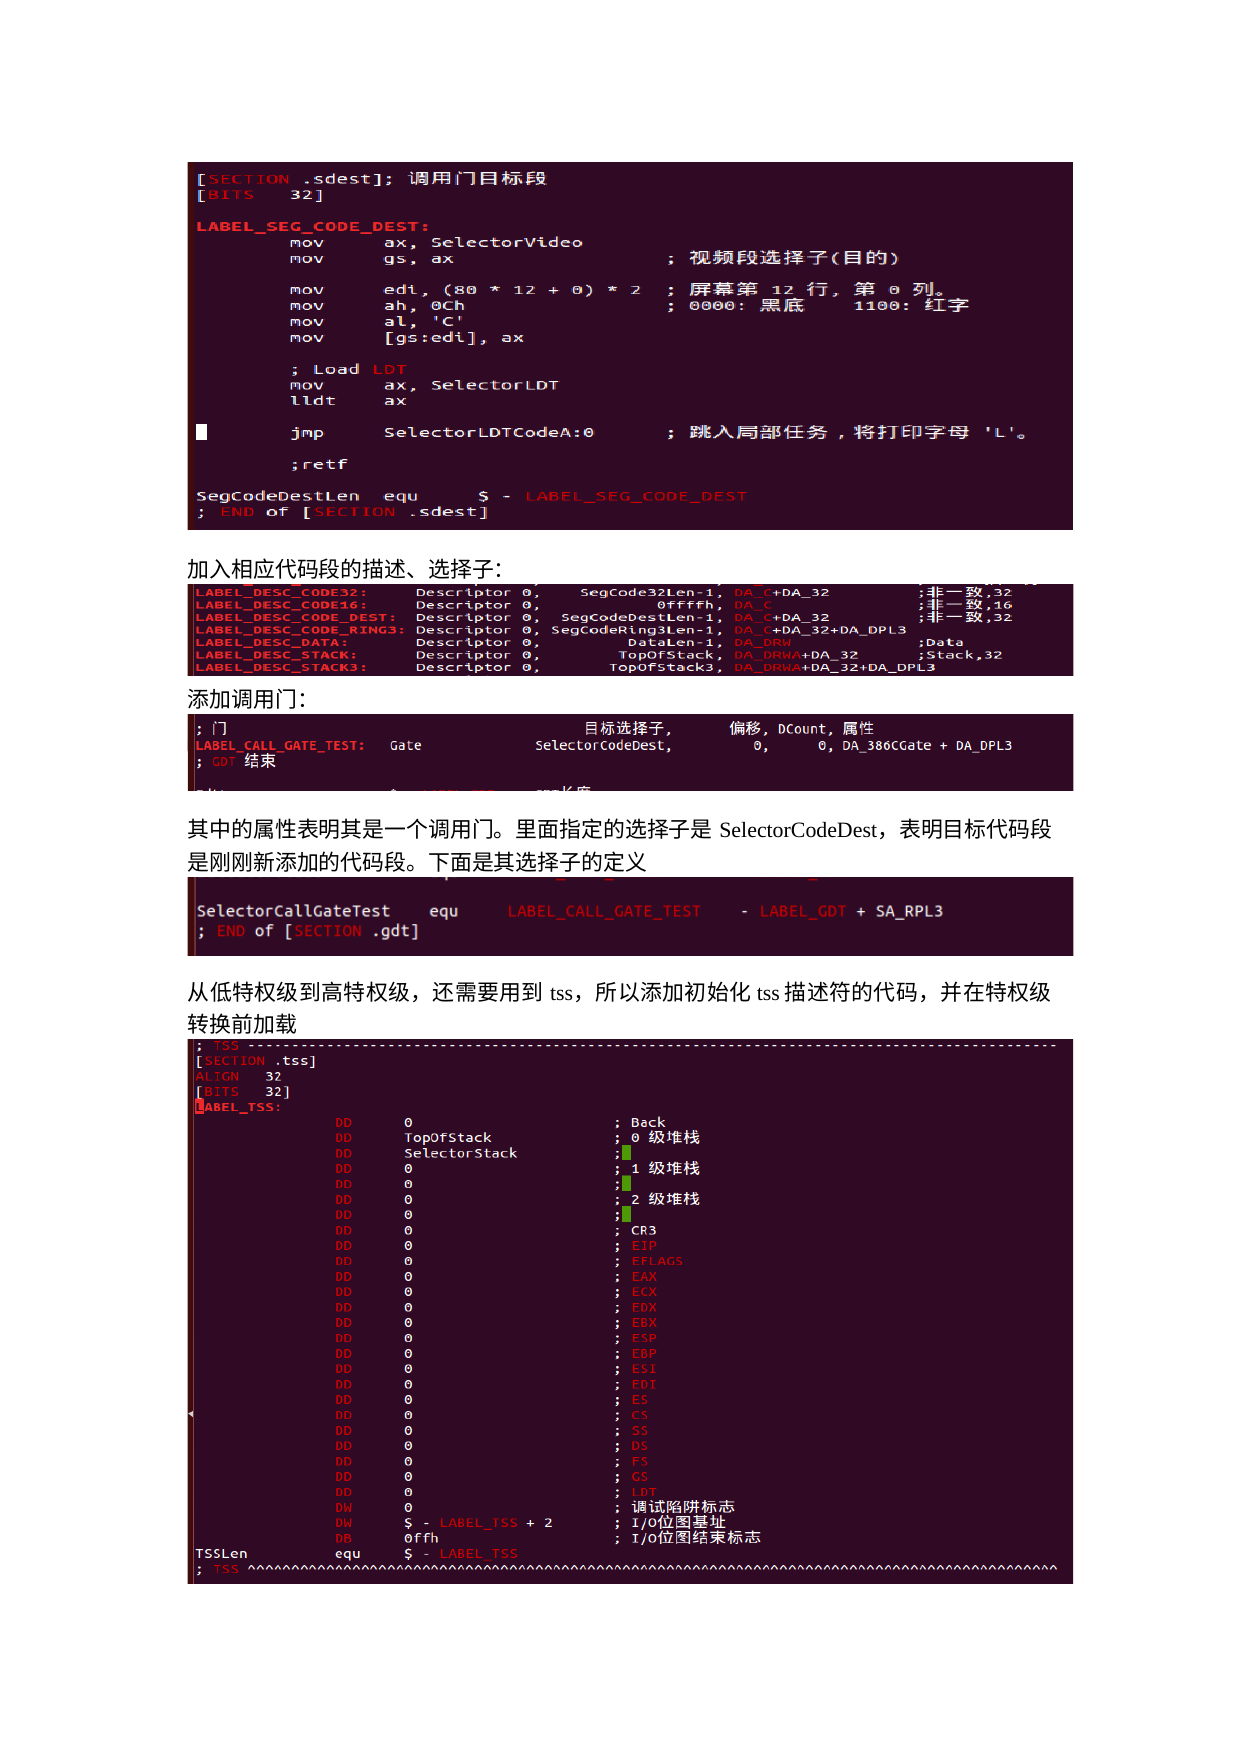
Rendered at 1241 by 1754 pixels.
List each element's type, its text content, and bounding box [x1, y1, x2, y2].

text 加入相应代码段的描述、选择子： [187, 552, 1053, 584]
text 从低特权级到高特权级，还需要用到tss，所以添加初始化tss描述符的代码，并在特权级转换前加载 [187, 974, 1053, 1039]
picture [187, 584, 1074, 676]
picture [187, 162, 1073, 530]
text 添加调用门： [187, 682, 1053, 714]
picture [187, 877, 1074, 956]
text 其中的属性表明其是一个调用门。里面指定的选择子是SelectorCodeDest，表明目标代码段是刚刚新添加的代码段。下面是其选择子的定义 [187, 812, 1053, 877]
picture [187, 714, 1074, 791]
picture [187, 1039, 1074, 1584]
